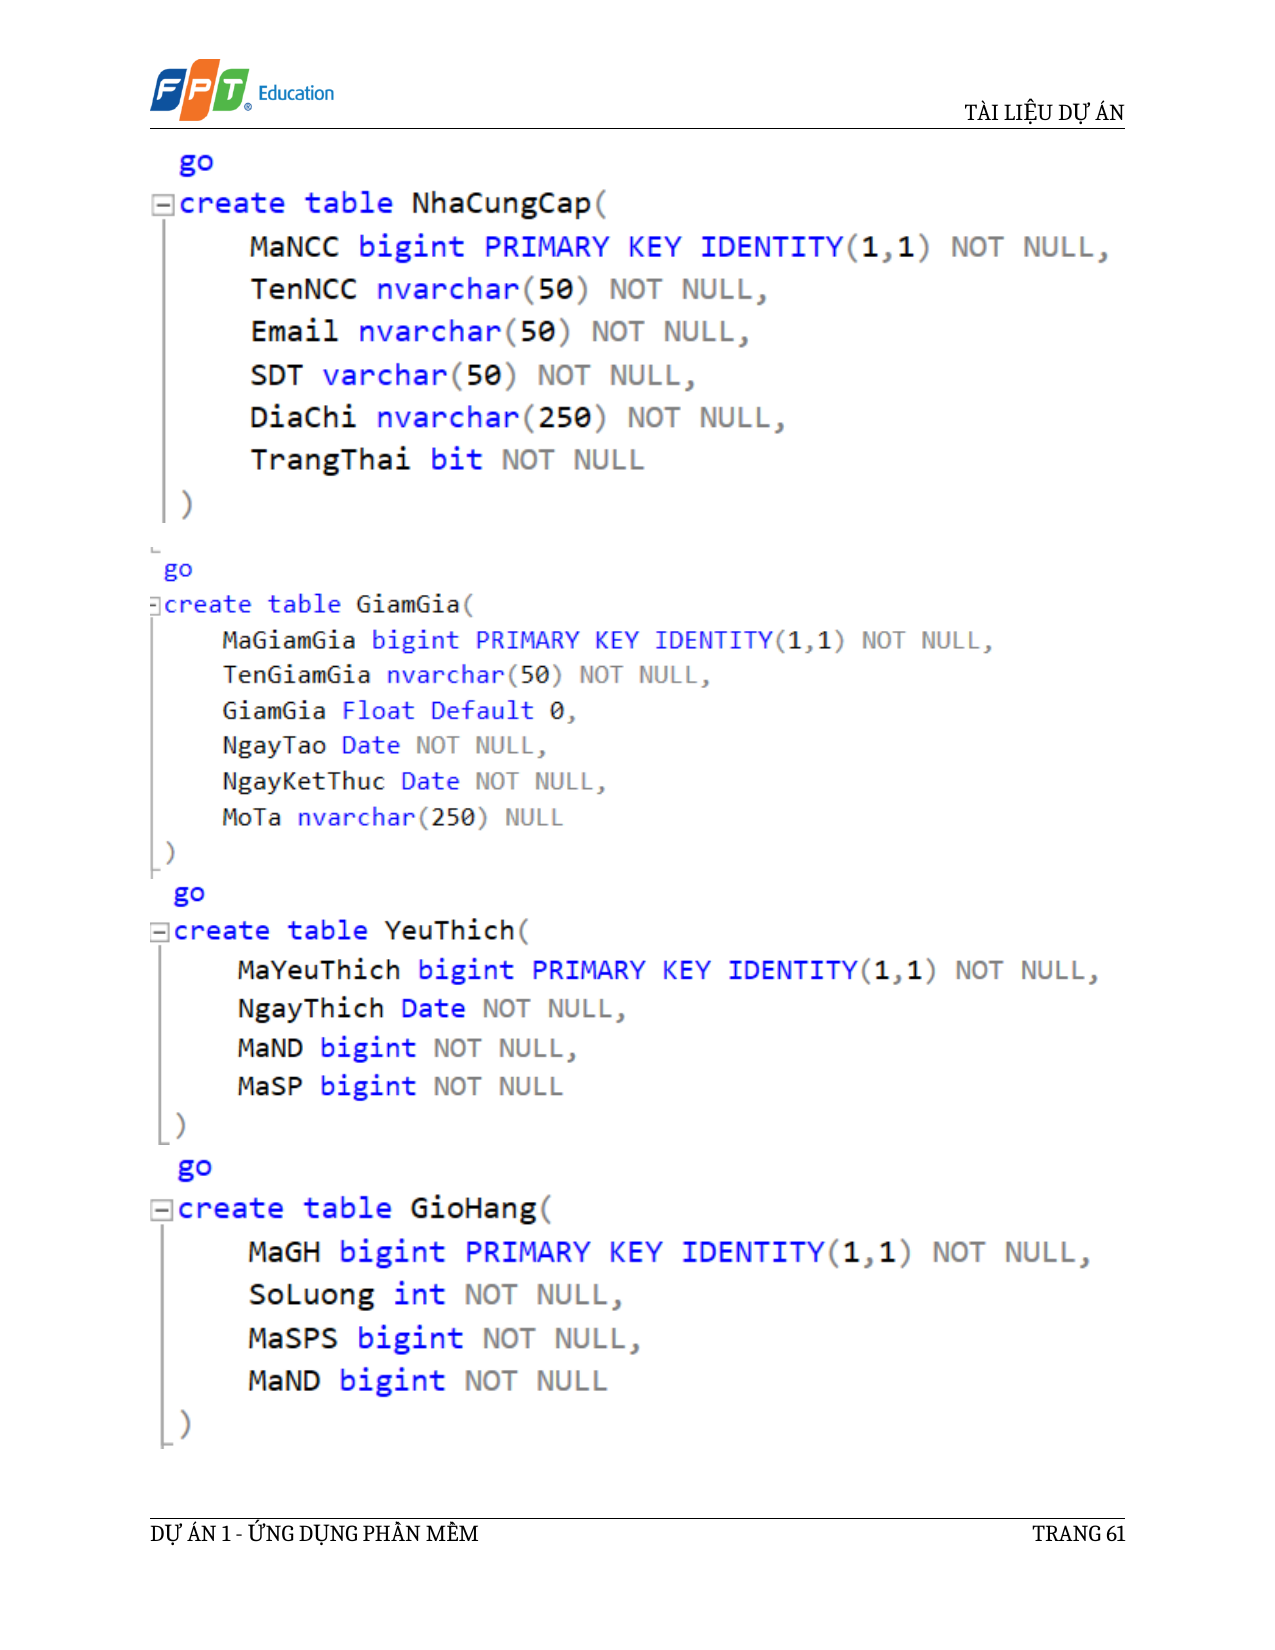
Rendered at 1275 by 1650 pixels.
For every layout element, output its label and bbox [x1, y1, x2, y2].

picture [150, 547, 1029, 879]
picture [150, 150, 1125, 523]
picture [150, 59, 336, 121]
picture [150, 1155, 1121, 1449]
picture [150, 883, 1125, 1145]
